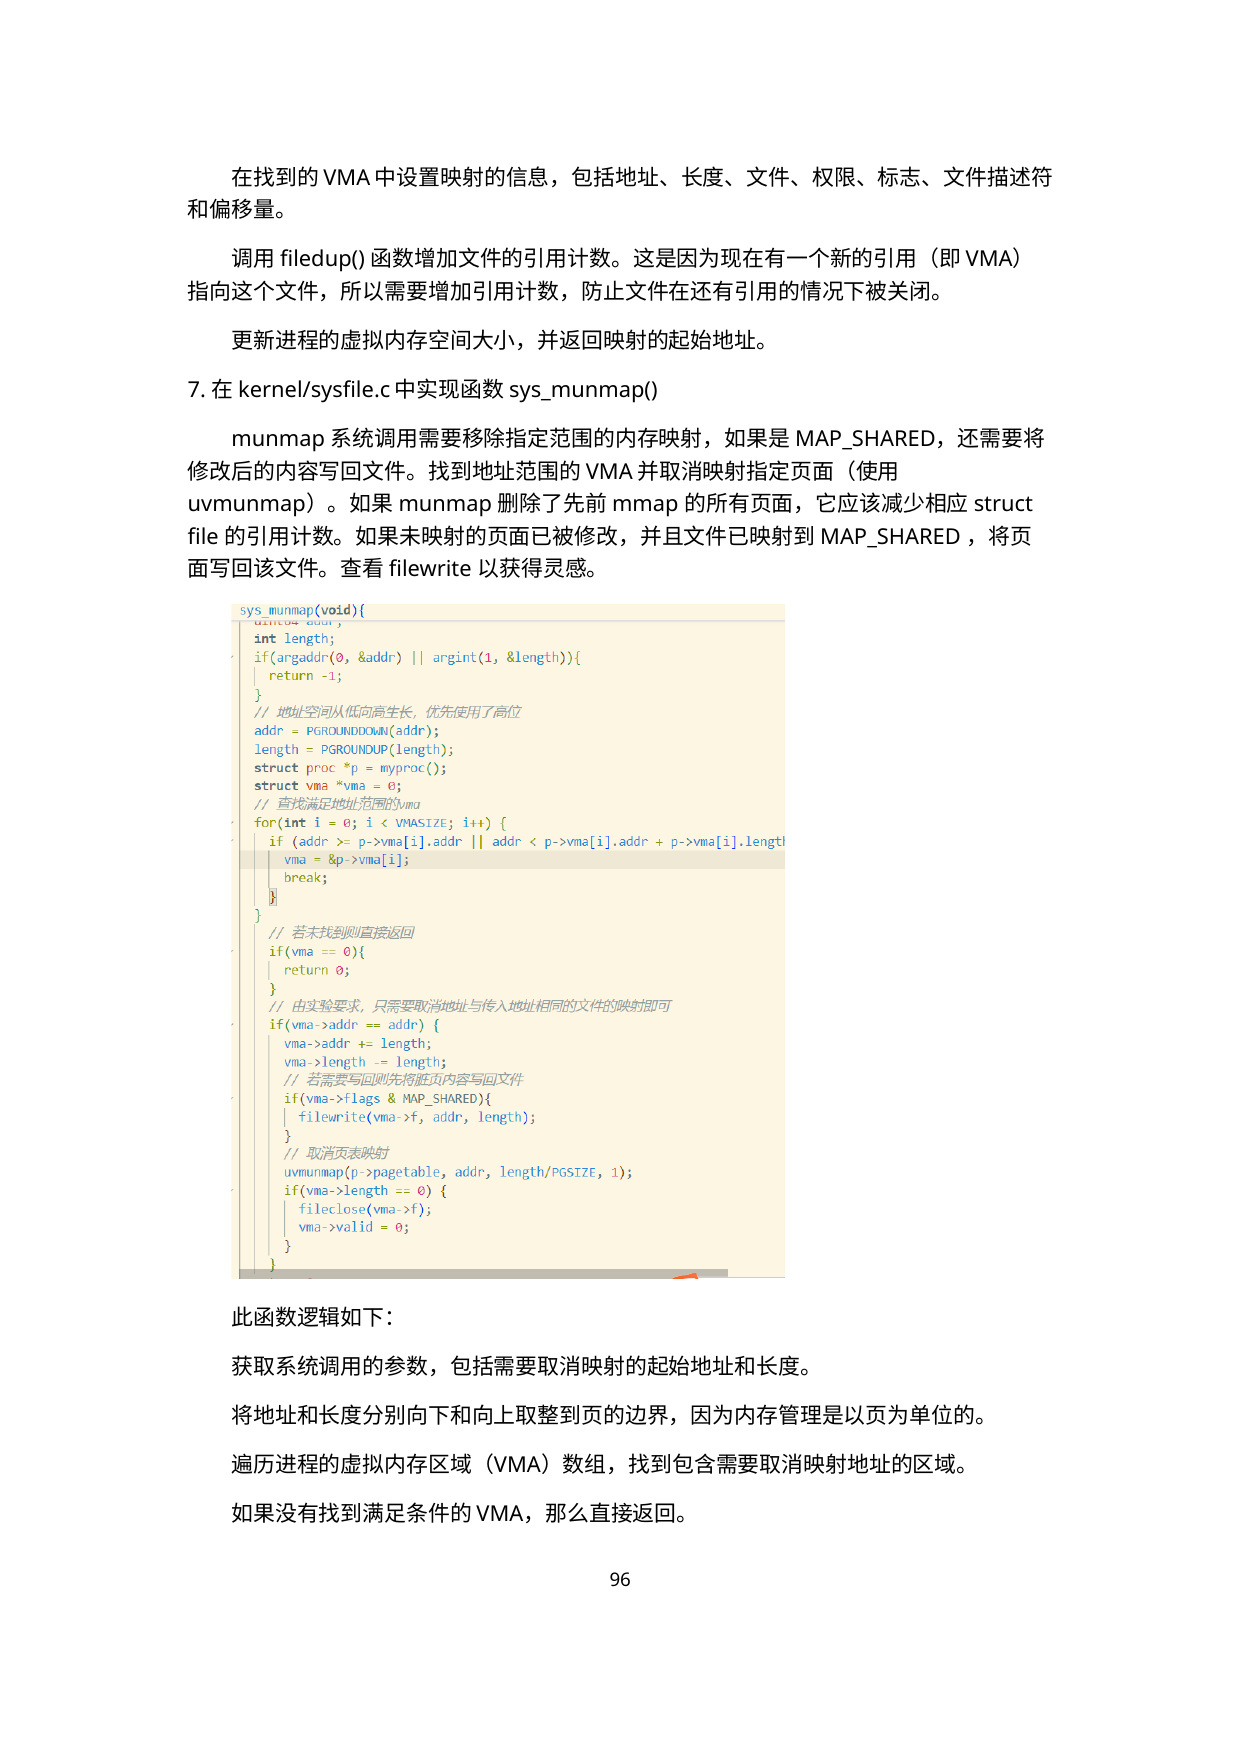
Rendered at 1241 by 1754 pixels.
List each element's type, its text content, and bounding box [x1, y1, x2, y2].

text 7. 在kernel/sysfile.c中实现函数 sys_munmap() [187, 372, 1053, 404]
text 获取系统调用的参数，包括需要取消映射的起始地址和长度。 [187, 1348, 1053, 1381]
text 更新进程的虚拟内存空间大小，并返回映射的起始地址。 [187, 323, 1053, 355]
text 如果没有找到满足条件的VMA，那么直接返回。 [187, 1496, 1053, 1528]
text 在找到的VMA中设置映射的信息，包括地址、长度、文件、权限、标志、文件描述符和偏移量。 [187, 159, 1053, 224]
text 遍历进程的虚拟内存区域（VMA）数组，找到包含需要取消映射地址的区域。 [187, 1447, 1053, 1479]
picture [231, 604, 785, 1279]
text 将地址和长度分别向下和向上取整到页的边界，因为内存管理是以页为单位的。 [187, 1398, 1053, 1430]
text munmap 系统调用需要移除指定范围的内存映射，如果是 MAP_SHARED，还需要将修改后的内容写回文件。找到地址范围的VMA并取消映射指定页面（使用uvmunmap）。如果 munmap 删除了先前 mmap 的所有页面，它应该减少相应 struct file 的引用计数。如果未映射的页面已被修改，并且文件已映射到 MAP_SHARED ，将页面写回该文件。查看filewrite 以获得灵感。 [187, 421, 1053, 583]
text 调用 filedup() 函数增加文件的引用计数。这是因为现在有一个新的引用（即VMA）指向这个文件，所以需要增加引用计数，防止文件在还有引用的情况下被关闭。 [187, 241, 1053, 306]
text 此函数逻辑如下： [187, 1299, 1053, 1332]
